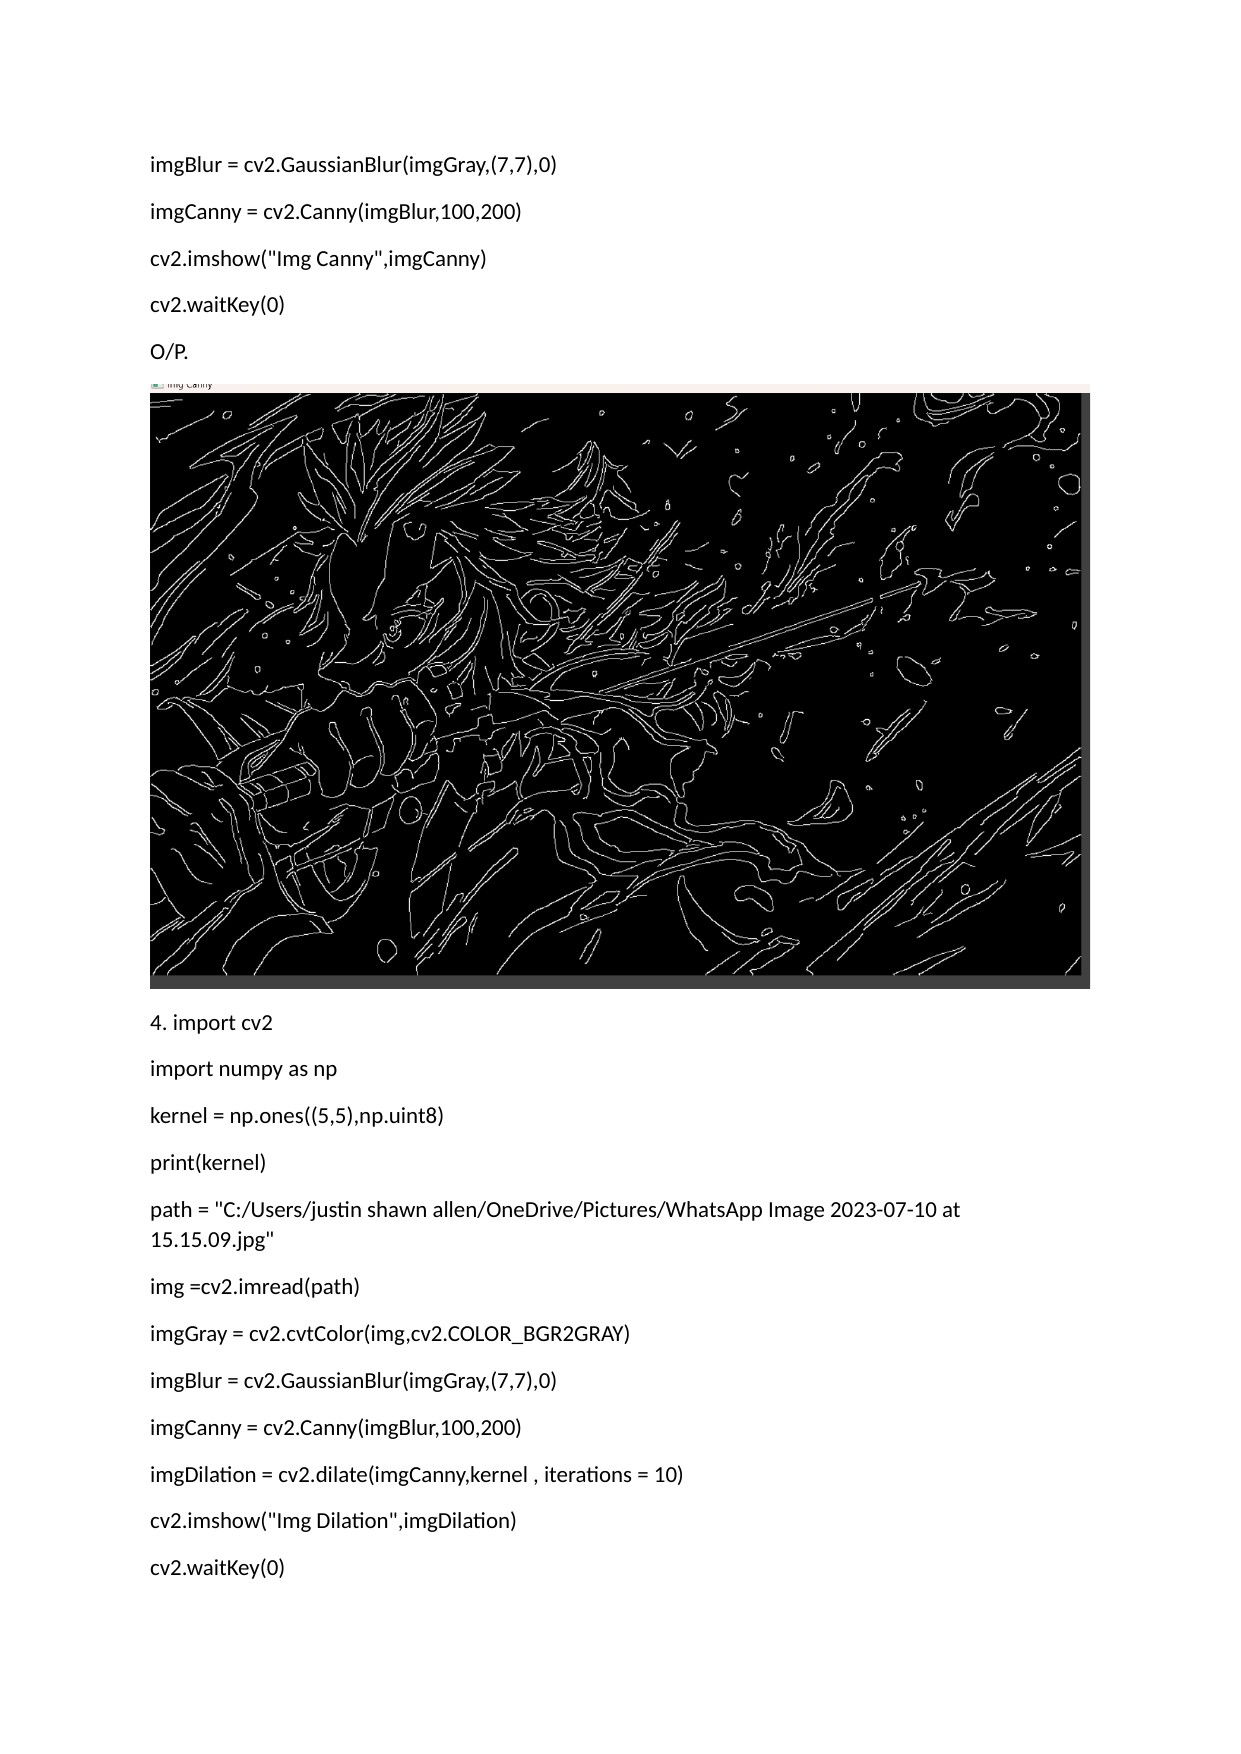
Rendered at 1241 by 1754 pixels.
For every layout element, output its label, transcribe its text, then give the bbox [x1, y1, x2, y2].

picture [150, 384, 1091, 989]
text imgGray = cv2.cvtColor(img,cv2.COLOR_BGR2GRAY) [150, 1319, 1090, 1347]
text cv2.imshow("Img Dilation",imgDilation) [150, 1507, 1090, 1535]
text kernel = np.ones((5,5),np.uint8) [150, 1101, 1090, 1129]
text print(kernel) [150, 1148, 1090, 1176]
text imgCanny = cv2.Canny(imgBlur,100,200) [150, 1413, 1090, 1441]
text imgDilation = cv2.dilate(imgCanny,kernel , iterations = 10) [150, 1460, 1090, 1488]
text imgBlur = cv2.GaussianBlur(imgGray,(7,7),0) [150, 150, 1090, 178]
text cv2.imshow("Img Canny",imgCanny) [150, 244, 1090, 272]
text cv2.waitKey(0) [150, 1553, 1090, 1582]
text import numpy as np [150, 1054, 1090, 1083]
text path = "C:/Users/justin shawn allen/OneDrive/Pictures/WhatsApp Image 2023-07-10 at 15.15.09.jpg" [150, 1195, 1090, 1253]
text O/P. [150, 337, 1090, 366]
text img =cv2.imread(path) [150, 1272, 1090, 1300]
text imgCanny = cv2.Canny(imgBlur,100,200) [150, 197, 1090, 225]
text imgBlur = cv2.GaussianBlur(imgGray,(7,7),0) [150, 1366, 1090, 1394]
text cv2.waitKey(0) [150, 291, 1090, 319]
text 4. import cv2 [150, 1008, 1090, 1036]
